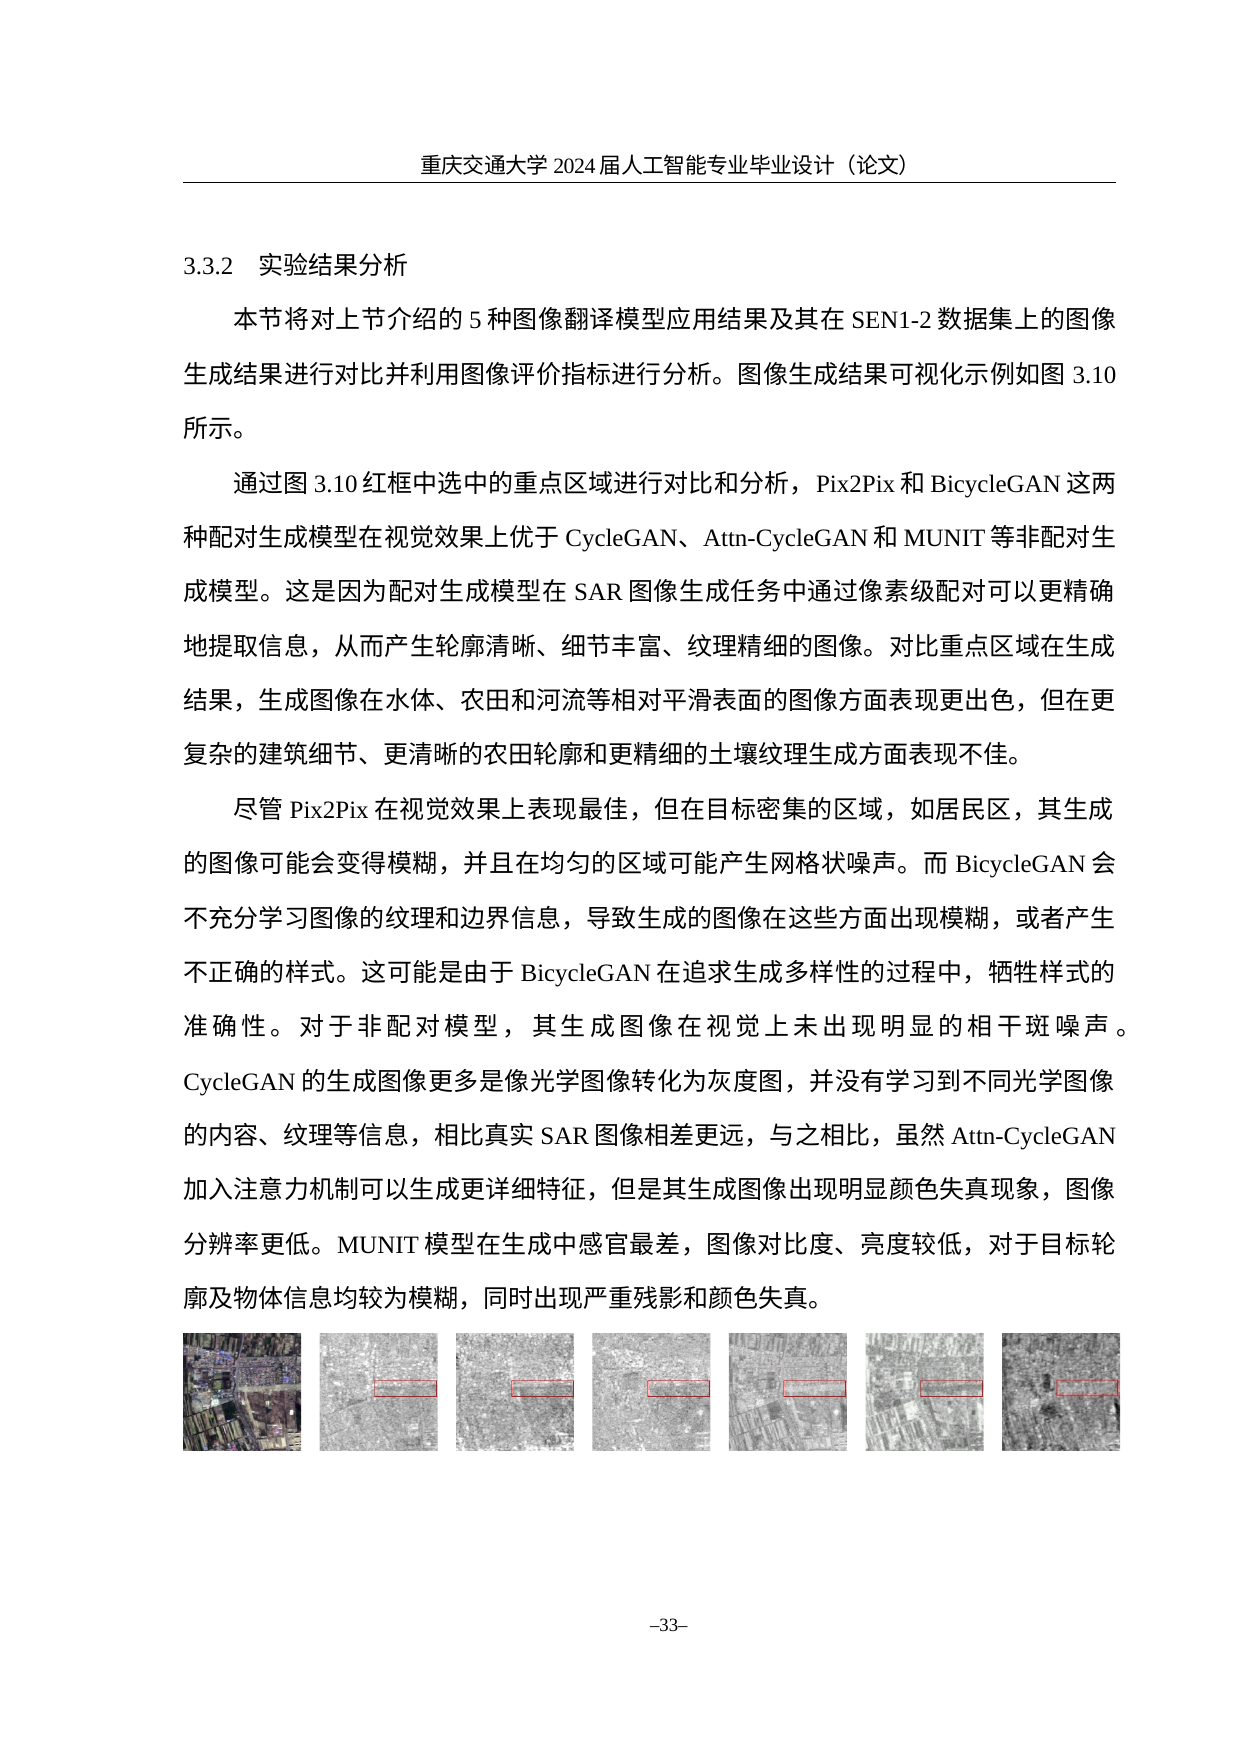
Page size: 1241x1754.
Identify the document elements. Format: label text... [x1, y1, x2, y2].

picture [1002, 1333, 1121, 1451]
text 尽管Pix2Pix在视觉效果上表现最佳，但在目标密集的区域，如居民区，其生成的图像可能会变得模糊，并且在均匀的区域可能产生网格状噪声。而BicycleGAN会不充分学习图像的纹理和边界信息，导致生成的图像在这些方面出现模糊，或者产生不正确的样式。这可能是由于BicycleGAN在追求生成多样性的过程中，牺牲样式的准确性。对于非配对模型，其生成图像在视觉上未出现明显的相干斑噪声。CycleGAN的生成图像更多是像光学图像转化为灰度图，并没有学习到不同光学图像的内容、纹理等信息，相比真实SAR图像相差更远，与之相比，虽然Attn-CycleGAN加入注意力机制可以生成更详细特征，但是其生成图像出现明显颜色失真现象，图像分辨率更低。MUNIT模型在生成中感官最差，图像对比度、亮度较低，对于目标轮廓及物体信息均较为模糊，同时出现严重残影和颜色失真。 [183, 789, 1116, 1315]
table_header [445, 1333, 581, 1465]
table_header [581, 1333, 718, 1465]
text 通过图3.10红框中选中的重点区域进行对比和分析，Pix2Pix和BicycleGAN这两种配对生成模型在视觉效果上优于CycleGAN、Attn-CycleGAN和MUNIT等非配对生成模型。这是因为配对生成模型在SAR图像生成任务中通过像素级配对可以更精确地提取信息，从而产生轮廓清晰、细节丰富、纹理精细的图像。对比重点区域在生成结果，生成图像在水体、农田和河流等相对平滑表面的图像方面表现更出色，但在更复杂的建筑细节、更清晰的农田轮廓和更精细的土壤纹理生成方面表现不佳。 [183, 463, 1116, 771]
table_header [991, 1333, 1127, 1465]
subtitle 实验结果分析 [183, 246, 1116, 282]
picture [865, 1333, 984, 1451]
picture [728, 1333, 847, 1451]
picture [183, 1333, 302, 1451]
table_header [308, 1333, 445, 1465]
picture [592, 1333, 711, 1451]
table_header [854, 1333, 991, 1465]
picture [456, 1333, 574, 1451]
picture [319, 1333, 438, 1451]
table_header [172, 1333, 308, 1465]
text 本节将对上节介绍的5种图像翻译模型应用结果及其在SEN1-2数据集上的图像生成结果进行对比并利用图像评价指标进行分析。图像生成结果可视化示例如图3.10所示。 [183, 300, 1116, 445]
table_header [718, 1333, 854, 1465]
